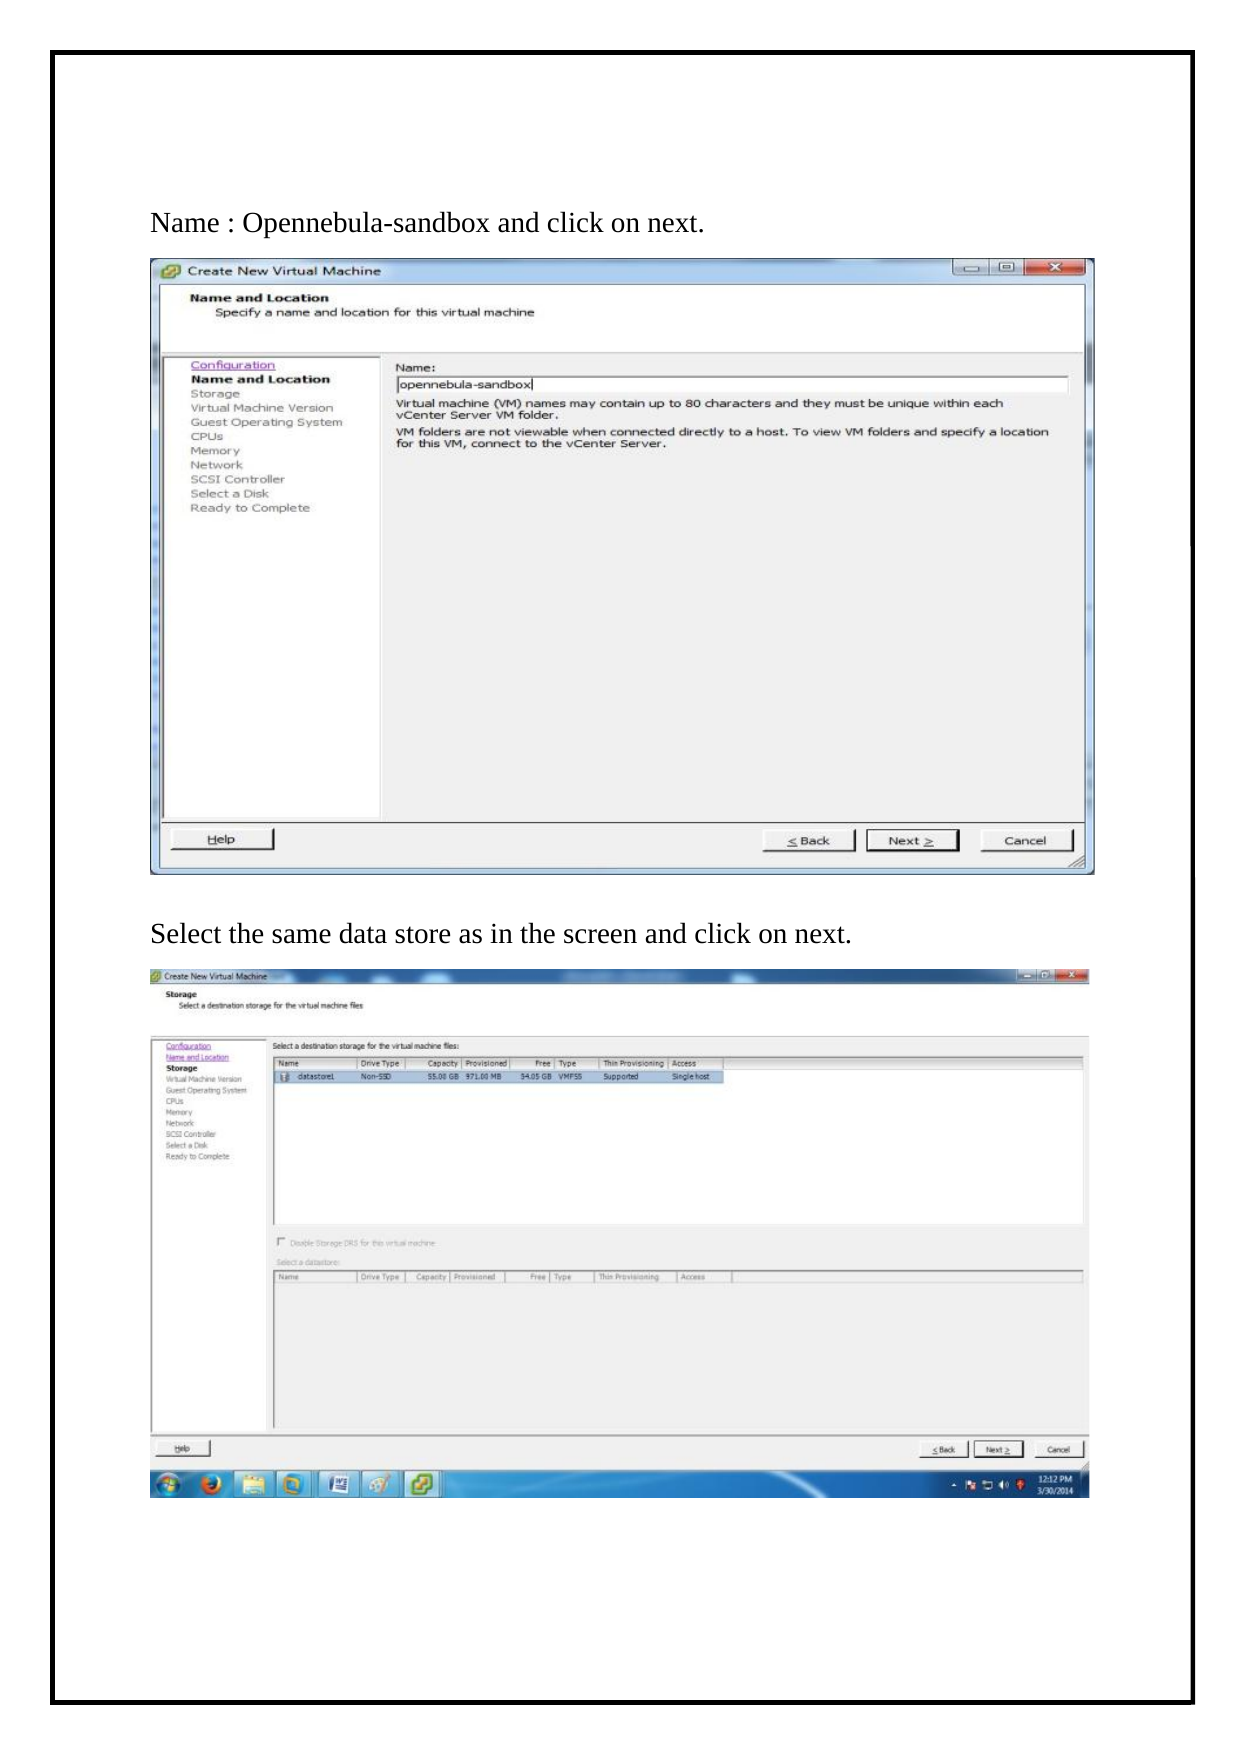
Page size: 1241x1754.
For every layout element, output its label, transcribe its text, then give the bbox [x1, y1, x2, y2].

picture [150, 258, 1095, 875]
text Select the same data store as in the screen and click on next. [150, 916, 1198, 949]
subtitle Name : Opennebula-sandbox and click on next. [150, 205, 1198, 239]
picture [150, 969, 1090, 1498]
